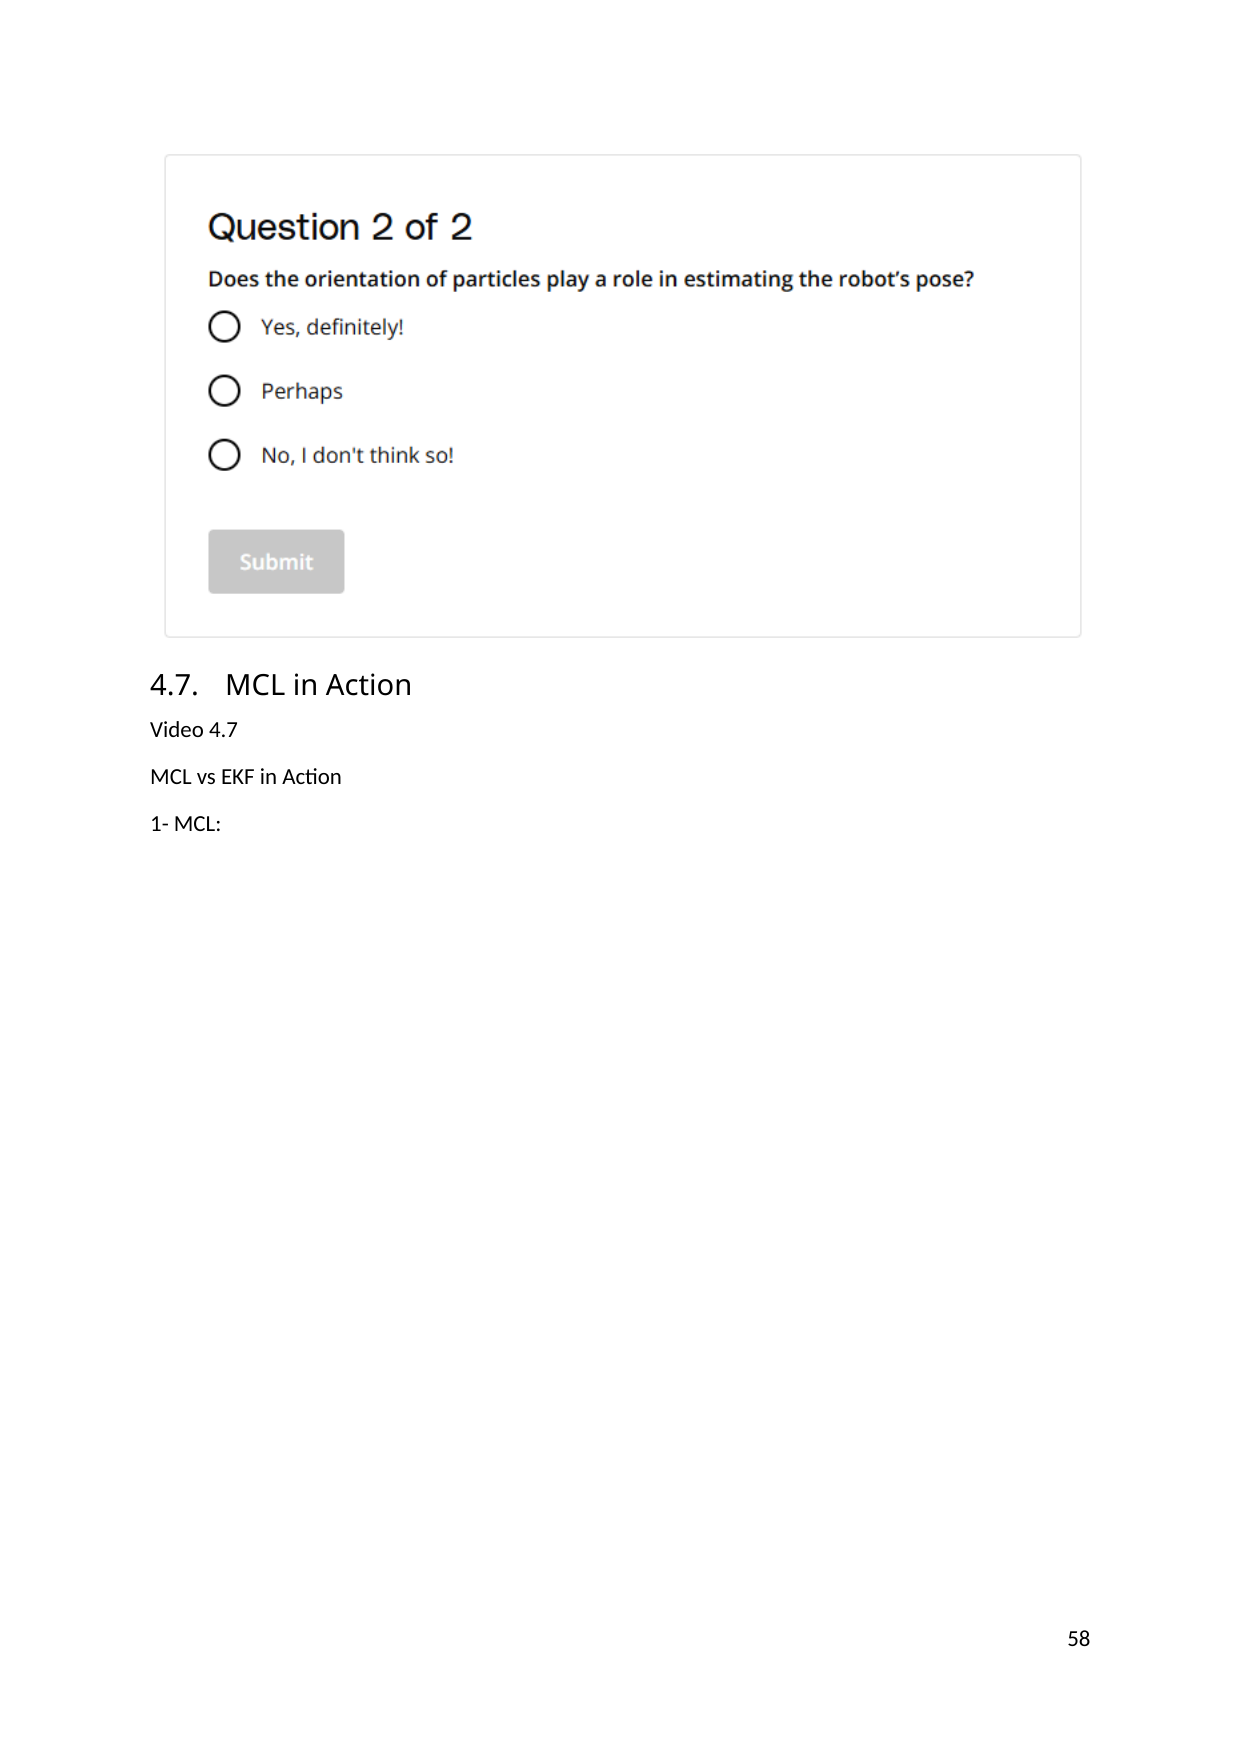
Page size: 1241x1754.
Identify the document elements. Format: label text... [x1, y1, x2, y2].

text Video 4.7 [150, 715, 1090, 743]
subtitle MCL in Action [150, 664, 1090, 704]
picture [150, 150, 1091, 646]
text MCL vs EKF in Action [150, 762, 1090, 790]
text 1- MCL: [150, 809, 1090, 837]
